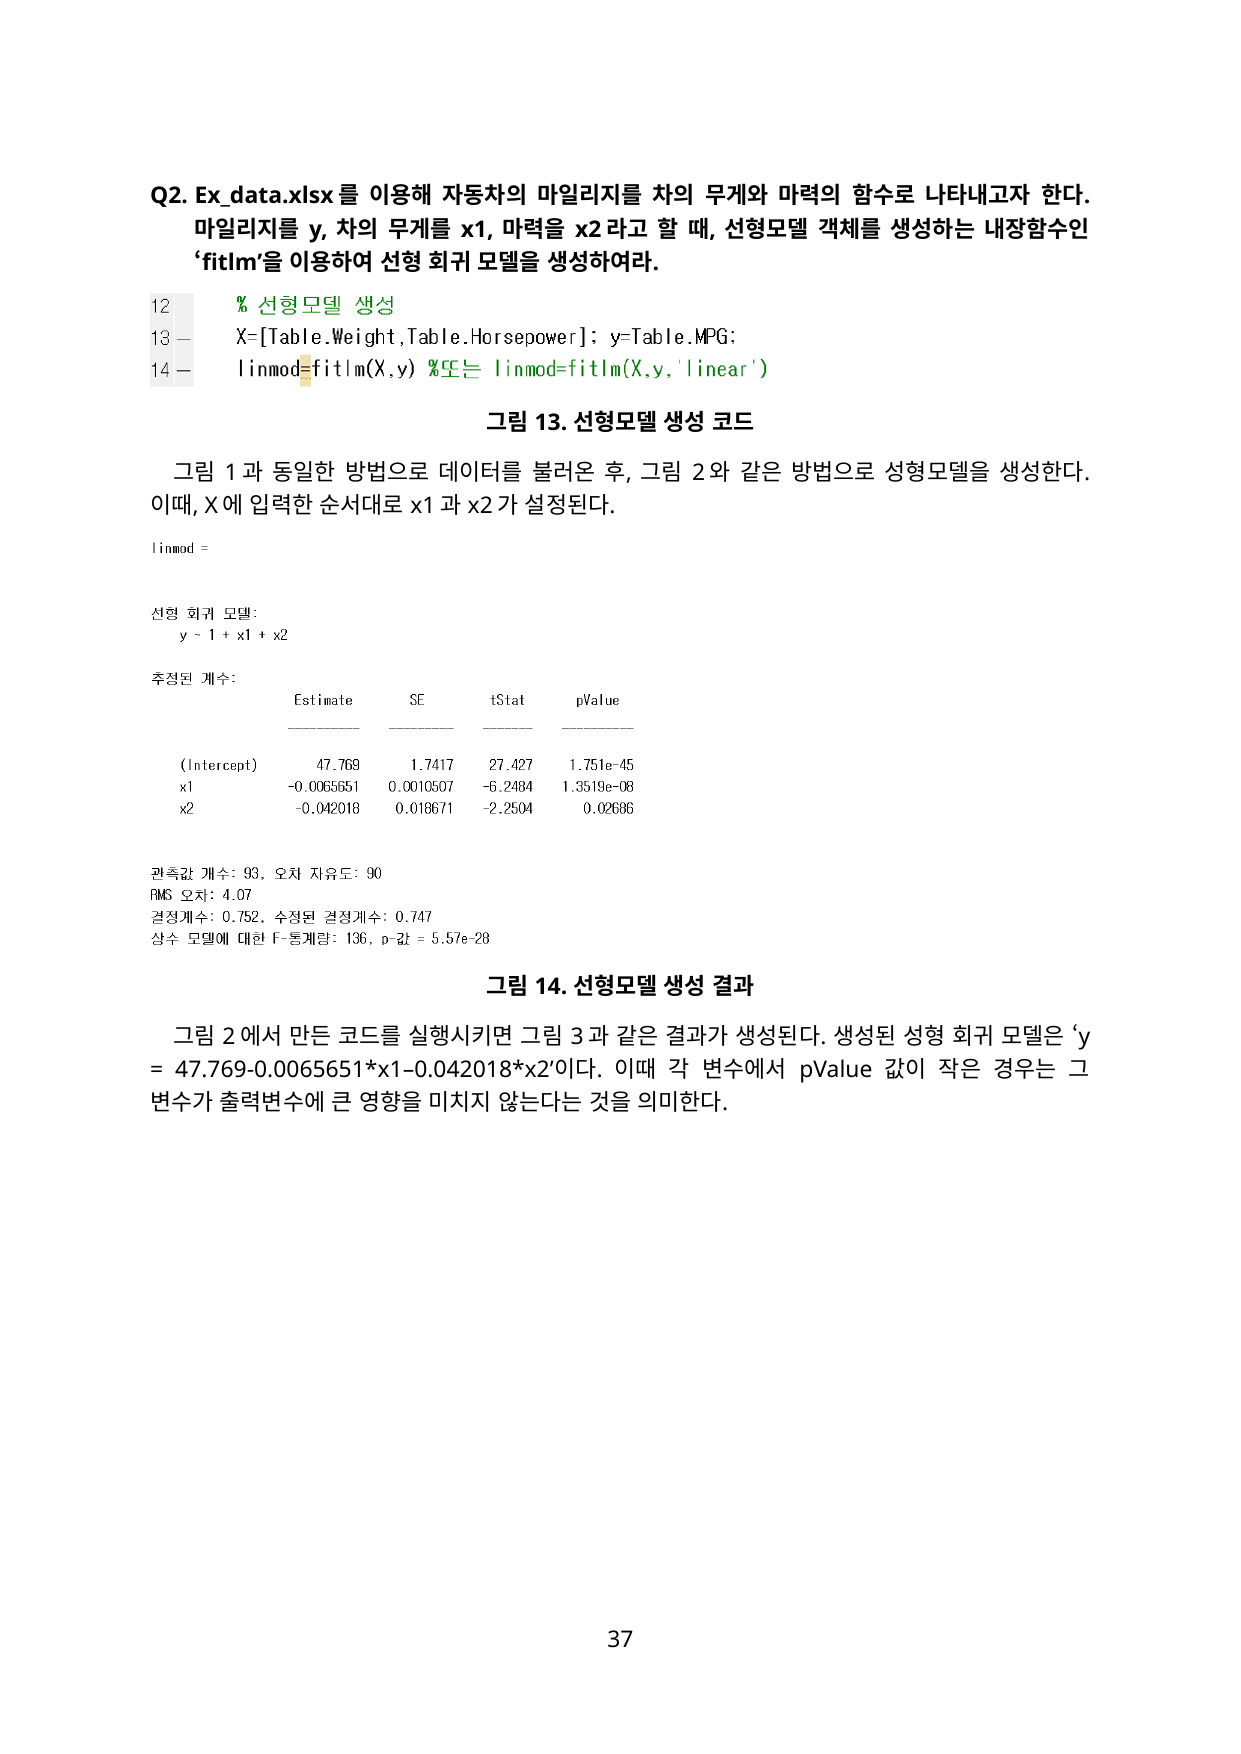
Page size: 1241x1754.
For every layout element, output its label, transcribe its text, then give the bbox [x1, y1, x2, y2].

text Ex_data.xlsx를 이용해 자동차의 마일리지를 차의 무게와 마력의 함수로 나타내고자 한다. 마일리지를 y, 차의 무게를 x1, 마력을 x2라고 할 때, 선형모델 객체를 생성하는 내장함수인 ‘fitlm’을 이용하여 선형 회귀 모델을 생성하여라. [150, 177, 1090, 277]
picture [150, 536, 649, 951]
picture [150, 293, 778, 387]
text 그림 1과 동일한 방법으로 데이터를 불러온 후, 그림 2와 같은 방법으로 성형모델을 생성한다. 이때, X에 입력한 순서대로 x1과 x2가 설정된다. [150, 453, 1090, 520]
text 그림 2에서 만든 코드를 실행시키면 그림 3과 같은 결과가 생성된다. 생성된 성형 회귀 모델은 ‘y = 47.769-0.0065651*x1–0.042018*x2’이다. 이때 각 변수에서 pValue 값이 작은 경우는 그 변수가 출력변수에 큰 영향을 미치지 않는다는 것을 의미한다. [150, 1017, 1090, 1117]
